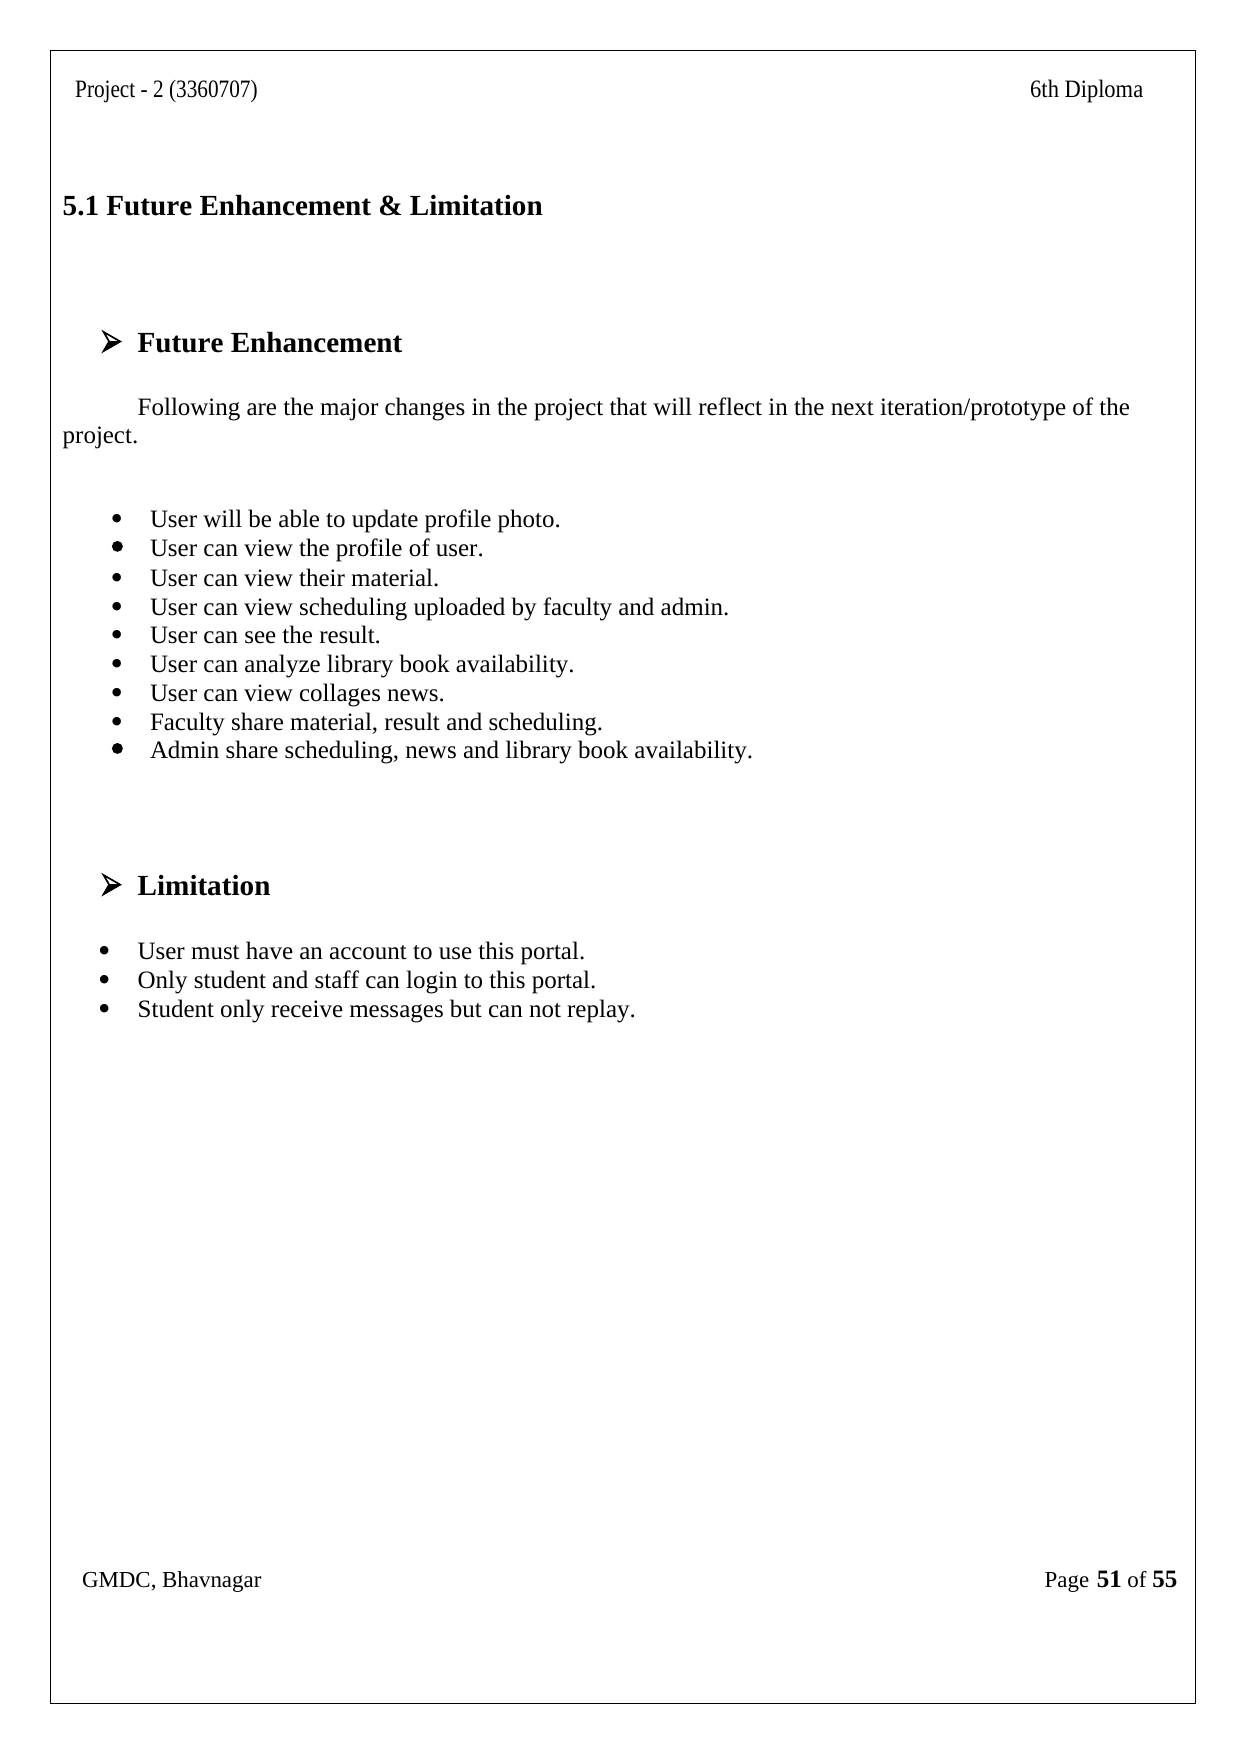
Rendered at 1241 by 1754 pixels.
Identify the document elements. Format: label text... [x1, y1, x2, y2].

list Future Enhancement [100, 325, 1195, 358]
list User can view their material. [112, 563, 1195, 592]
list User can see the result. [112, 620, 1195, 649]
list Student only receive messages but can not replay. [100, 994, 1195, 1023]
list User can view scheduling uploaded by faculty and admin. [112, 592, 1195, 620]
list User can view the profile of user. [112, 533, 1195, 563]
list Faculty share material, result and scheduling. [112, 707, 1195, 735]
list User will be able to update profile photo. [112, 504, 1195, 533]
list User can view collages news. [112, 678, 1195, 707]
list Only student and staff can login to this portal. [100, 965, 1195, 994]
list User can analyze library book availability. [112, 649, 1195, 678]
text Following are the major changes in the project that will reflect in the next iteration/prototype of the project. [62, 392, 1195, 449]
text 5.1 Future Enhancement & Limitation [62, 188, 1195, 222]
list Admin share scheduling, news and library book availability. [112, 735, 1195, 765]
list Limitation [100, 868, 1195, 901]
list User must have an account to use this portal. [100, 936, 1195, 965]
